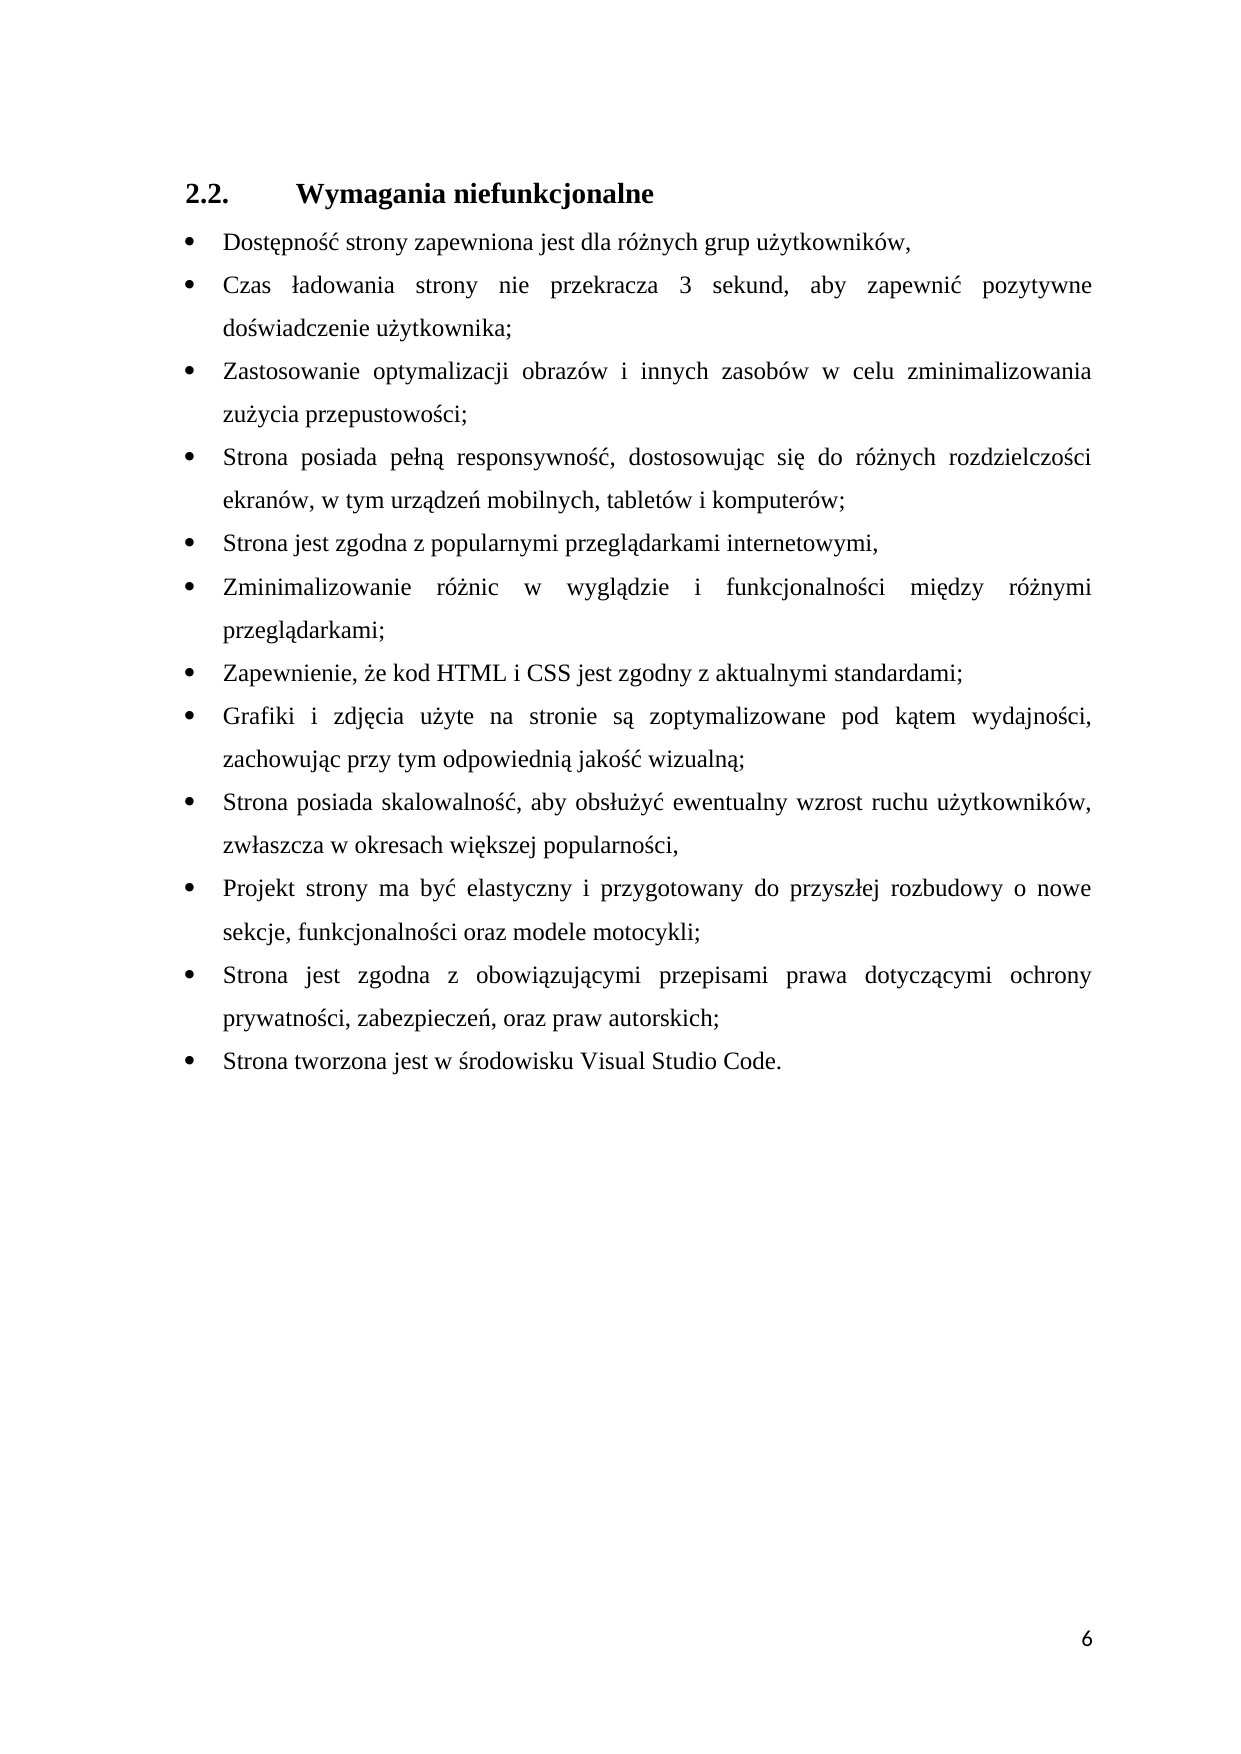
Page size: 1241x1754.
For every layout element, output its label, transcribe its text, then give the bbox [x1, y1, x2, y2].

list Wymagania niefunkcjonalne [185, 176, 1093, 210]
list Dostępność strony zapewniona jest dla różnych grup użytkowników, [185, 227, 1093, 255]
list Strona jest zgodna z popularnymi przeglądarkami internetowymi, [185, 528, 1093, 557]
list Czas ładowania strony nie przekracza 3 sekund, aby zapewnić pozytywne doświadczenie użytkownika; [185, 270, 1093, 342]
list Projekt strony ma być elastyczny i przygotowany do przyszłej rozbudowy o nowe sekcje, funkcjonalności oraz modele motocykli; [185, 873, 1093, 945]
list Zminimalizowanie różnic w wyglądzie i funkcjonalności między różnymi przeglądarkami; [185, 572, 1093, 643]
list Strona posiada pełną responsywność, dostosowując się do różnych rozdzielczości ekranów, w tym urządzeń mobilnych, tabletów i komputerów; [185, 442, 1093, 514]
list Zastosowanie optymalizacji obrazów i innych zasobów w celu zminimalizowania zużycia przepustowości; [185, 356, 1093, 428]
list Zapewnienie, że kod HTML i CSS jest zgodny z aktualnymi standardami; [185, 658, 1093, 687]
list Strona posiada skalowalność, aby obsłużyć ewentualny wzrost ruchu użytkowników, zwłaszcza w okresach większej popularności, [185, 787, 1093, 859]
list Grafiki i zdjęcia użyte na stronie są zoptymalizowane pod kątem wydajności, zachowując przy tym odpowiednią jakość wizualną; [185, 701, 1093, 773]
list Strona jest zgodna z obowiązującymi przepisami prawa dotyczącymi ochrony prywatności, zabezpieczeń, oraz praw autorskich; [185, 960, 1093, 1032]
list Strona tworzona jest w środowisku Visual Studio Code. [185, 1046, 1093, 1075]
